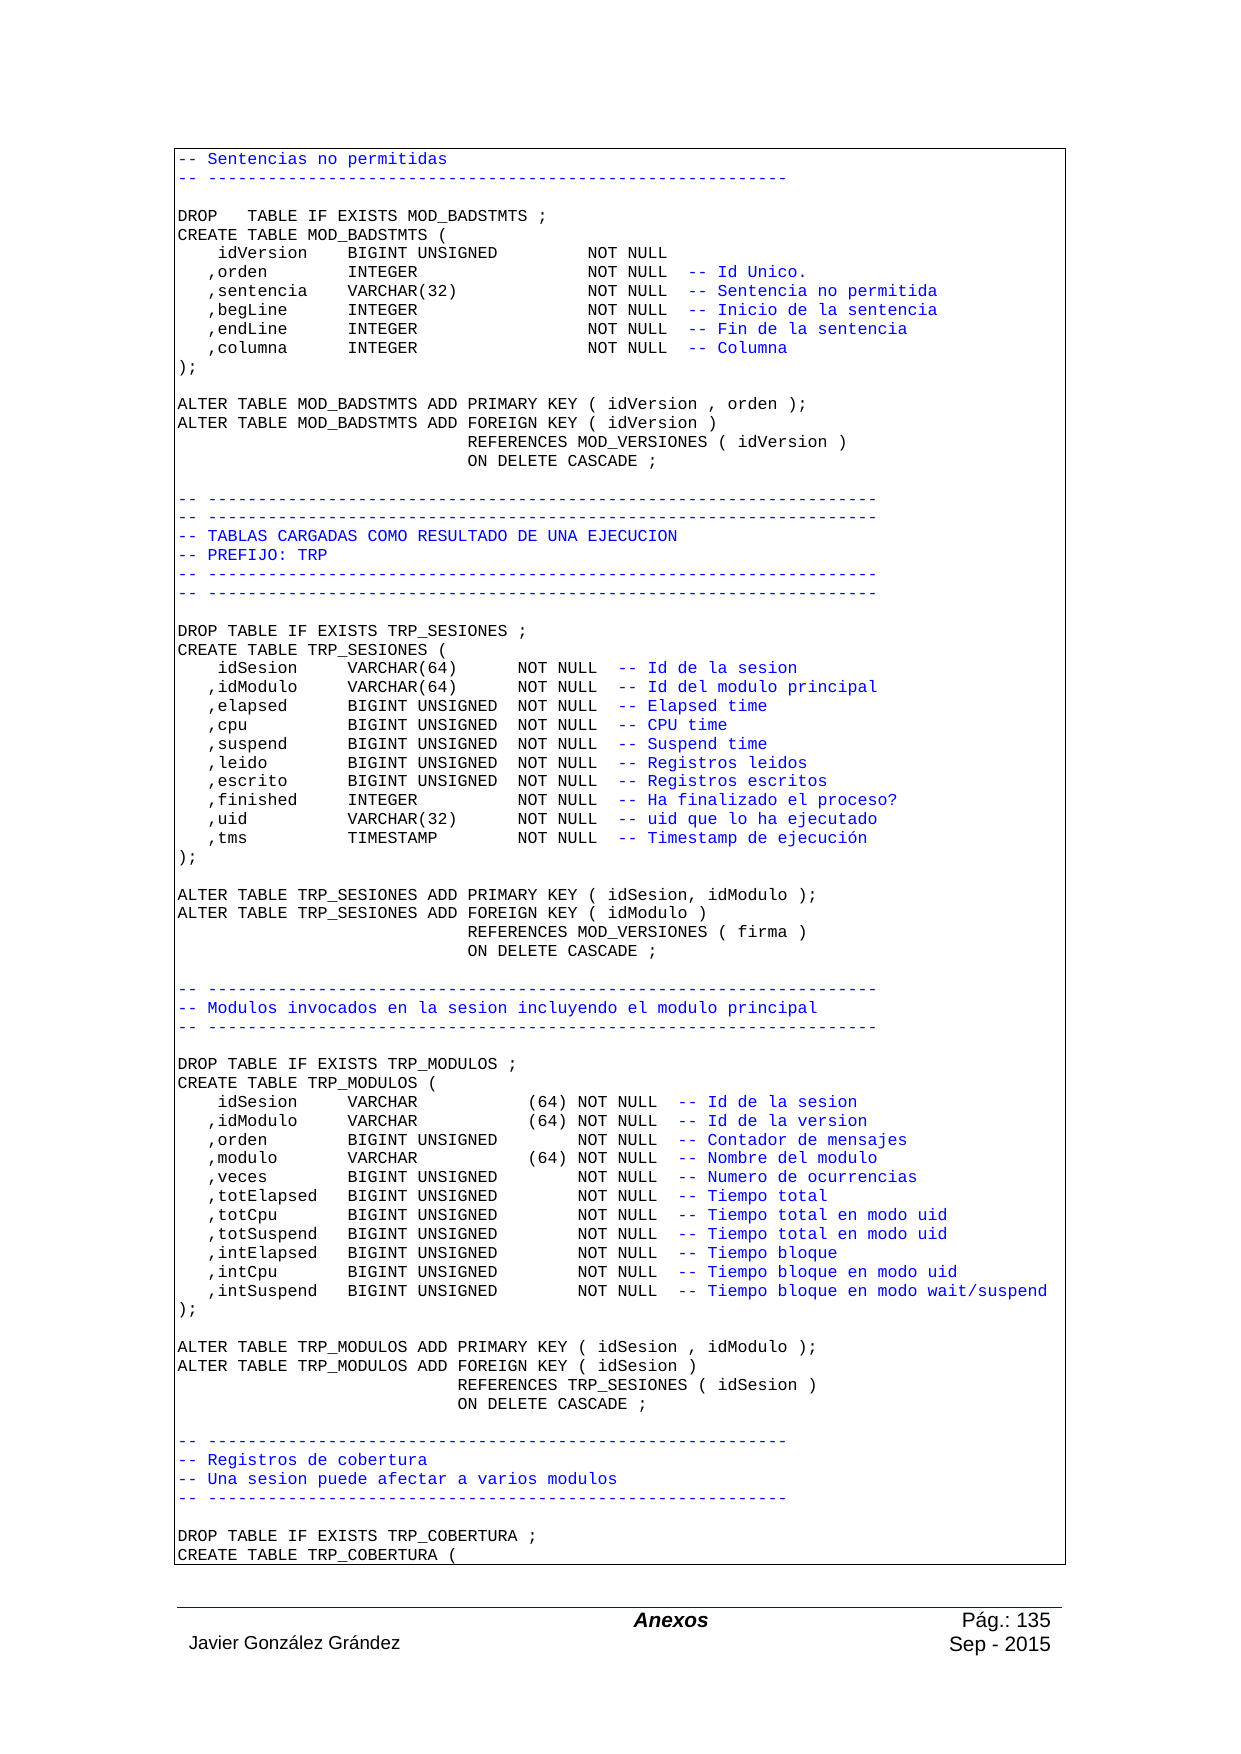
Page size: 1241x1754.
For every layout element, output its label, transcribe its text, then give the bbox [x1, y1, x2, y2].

text REFERENCES MOD_VERSIONES ( firma ) [177, 924, 1063, 943]
text -- ---------------------------------------------------------- [177, 1489, 1063, 1508]
text REFERENCES TRP_SESIONES ( idSesion ) [177, 1376, 1063, 1395]
text DROP TABLE IF EXISTS MOD_BADSTMTS ; [177, 207, 1063, 226]
text ,cpu BIGINT UNSIGNED NOT NULL -- CPU time [177, 716, 1063, 735]
text ); [177, 848, 1063, 867]
text CREATE TABLE TRP_COBERTURA ( [177, 1546, 1063, 1564]
text ,leido BIGINT UNSIGNED NOT NULL -- Registros leidos [177, 754, 1063, 773]
text ALTER TABLE MOD_BADSTMTS ADD PRIMARY KEY ( idVersion , orden ); [177, 396, 1063, 415]
text idVersion BIGINT UNSIGNED NOT NULL [177, 245, 1063, 264]
text -- ---------------------------------------------------------- [177, 1433, 1063, 1452]
text -- ------------------------------------------------------------------- [177, 509, 1063, 528]
text ,tms TIMESTAMP NOT NULL -- Timestamp de ejecución [177, 829, 1063, 848]
text idSesion VARCHAR(64) NOT NULL -- Id de la sesion [177, 660, 1063, 679]
text ,orden BIGINT UNSIGNED NOT NULL -- Contador de mensajes [177, 1131, 1063, 1150]
text ON DELETE CASCADE ; [177, 1395, 1063, 1414]
text -- ------------------------------------------------------------------- [177, 566, 1063, 584]
text -- Registros de cobertura [177, 1452, 1063, 1471]
text -- Una sesion puede afectar a varios modulos [177, 1471, 1063, 1489]
text ,totCpu BIGINT UNSIGNED NOT NULL -- Tiempo total en modo uid [177, 1207, 1063, 1226]
text ,elapsed BIGINT UNSIGNED NOT NULL -- Elapsed time [177, 698, 1063, 716]
text ALTER TABLE TRP_SESIONES ADD PRIMARY KEY ( idSesion, idModulo ); [177, 886, 1063, 905]
text DROP TABLE IF EXISTS TRP_COBERTURA ; [177, 1527, 1063, 1546]
text CREATE TABLE MOD_BADSTMTS ( [177, 226, 1063, 245]
text ALTER TABLE TRP_MODULOS ADD FOREIGN KEY ( idSesion ) [177, 1357, 1063, 1376]
text ,orden INTEGER NOT NULL -- Id Unico. [177, 264, 1063, 283]
text ALTER TABLE TRP_SESIONES ADD FOREIGN KEY ( idModulo ) [177, 905, 1063, 924]
text -- PREFIJO: TRP [177, 547, 1063, 566]
text -- ------------------------------------------------------------------- [177, 490, 1063, 509]
text -- Modulos invocados en la sesion incluyendo el modulo principal [177, 999, 1063, 1018]
text DROP TABLE IF EXISTS TRP_SESIONES ; [177, 622, 1063, 641]
text -- ------------------------------------------------------------------- [177, 1018, 1063, 1037]
text ,sentencia VARCHAR(32) NOT NULL -- Sentencia no permitida [177, 283, 1063, 302]
text DROP TABLE IF EXISTS TRP_MODULOS ; [177, 1056, 1063, 1075]
text CREATE TABLE TRP_MODULOS ( [177, 1075, 1063, 1093]
text ON DELETE CASCADE ; [177, 943, 1063, 962]
text ); [177, 358, 1063, 377]
text ,endLine INTEGER NOT NULL -- Fin de la sentencia [177, 321, 1063, 339]
text -- TABLAS CARGADAS COMO RESULTADO DE UNA EJECUCION [177, 528, 1063, 547]
text ON DELETE CASCADE ; [177, 452, 1063, 471]
text ,modulo VARCHAR (64) NOT NULL -- Nombre del modulo [177, 1150, 1063, 1169]
text REFERENCES MOD_VERSIONES ( idVersion ) [177, 434, 1063, 452]
text ,intSuspend BIGINT UNSIGNED NOT NULL -- Tiempo bloque en modo wait/suspend [177, 1282, 1063, 1301]
text ,veces BIGINT UNSIGNED NOT NULL -- Numero de ocurrencias [177, 1169, 1063, 1188]
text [177, 170, 1063, 188]
text ,columna INTEGER NOT NULL -- Columna [177, 339, 1063, 358]
text ALTER TABLE TRP_MODULOS ADD PRIMARY KEY ( idSesion , idModulo ); [177, 1339, 1063, 1357]
text idSesion VARCHAR (64) NOT NULL -- Id de la sesion [177, 1093, 1063, 1112]
text ,totElapsed BIGINT UNSIGNED NOT NULL -- Tiempo total [177, 1188, 1063, 1207]
text ); [177, 1301, 1063, 1320]
text ALTER TABLE MOD_BADSTMTS ADD FOREIGN KEY ( idVersion ) [177, 415, 1063, 434]
text ,totSuspend BIGINT UNSIGNED NOT NULL -- Tiempo total en modo uid [177, 1226, 1063, 1244]
text -- ------------------------------------------------------------------- [177, 980, 1063, 999]
text ,intCpu BIGINT UNSIGNED NOT NULL -- Tiempo bloque en modo uid [177, 1263, 1063, 1282]
text ,uid VARCHAR(32) NOT NULL -- uid que lo ha ejecutado [177, 811, 1063, 829]
text ,intElapsed BIGINT UNSIGNED NOT NULL -- Tiempo bloque [177, 1244, 1063, 1263]
text ,finished INTEGER NOT NULL -- Ha finalizado el proceso? [177, 792, 1063, 811]
text ,idModulo VARCHAR (64) NOT NULL -- Id de la version [177, 1112, 1063, 1131]
text ,escrito BIGINT UNSIGNED NOT NULL -- Registros escritos [177, 773, 1063, 792]
text CREATE TABLE TRP_SESIONES ( [177, 641, 1063, 660]
text -- ------------------------------------------------------------------- [177, 584, 1063, 603]
text ,begLine INTEGER NOT NULL -- Inicio de la sentencia [177, 302, 1063, 321]
text ,idModulo VARCHAR(64) NOT NULL -- Id del modulo principal [177, 679, 1063, 698]
text -- Sentencias no permitidas [175, 149, 1065, 170]
text ,suspend BIGINT UNSIGNED NOT NULL -- Suspend time [177, 735, 1063, 754]
